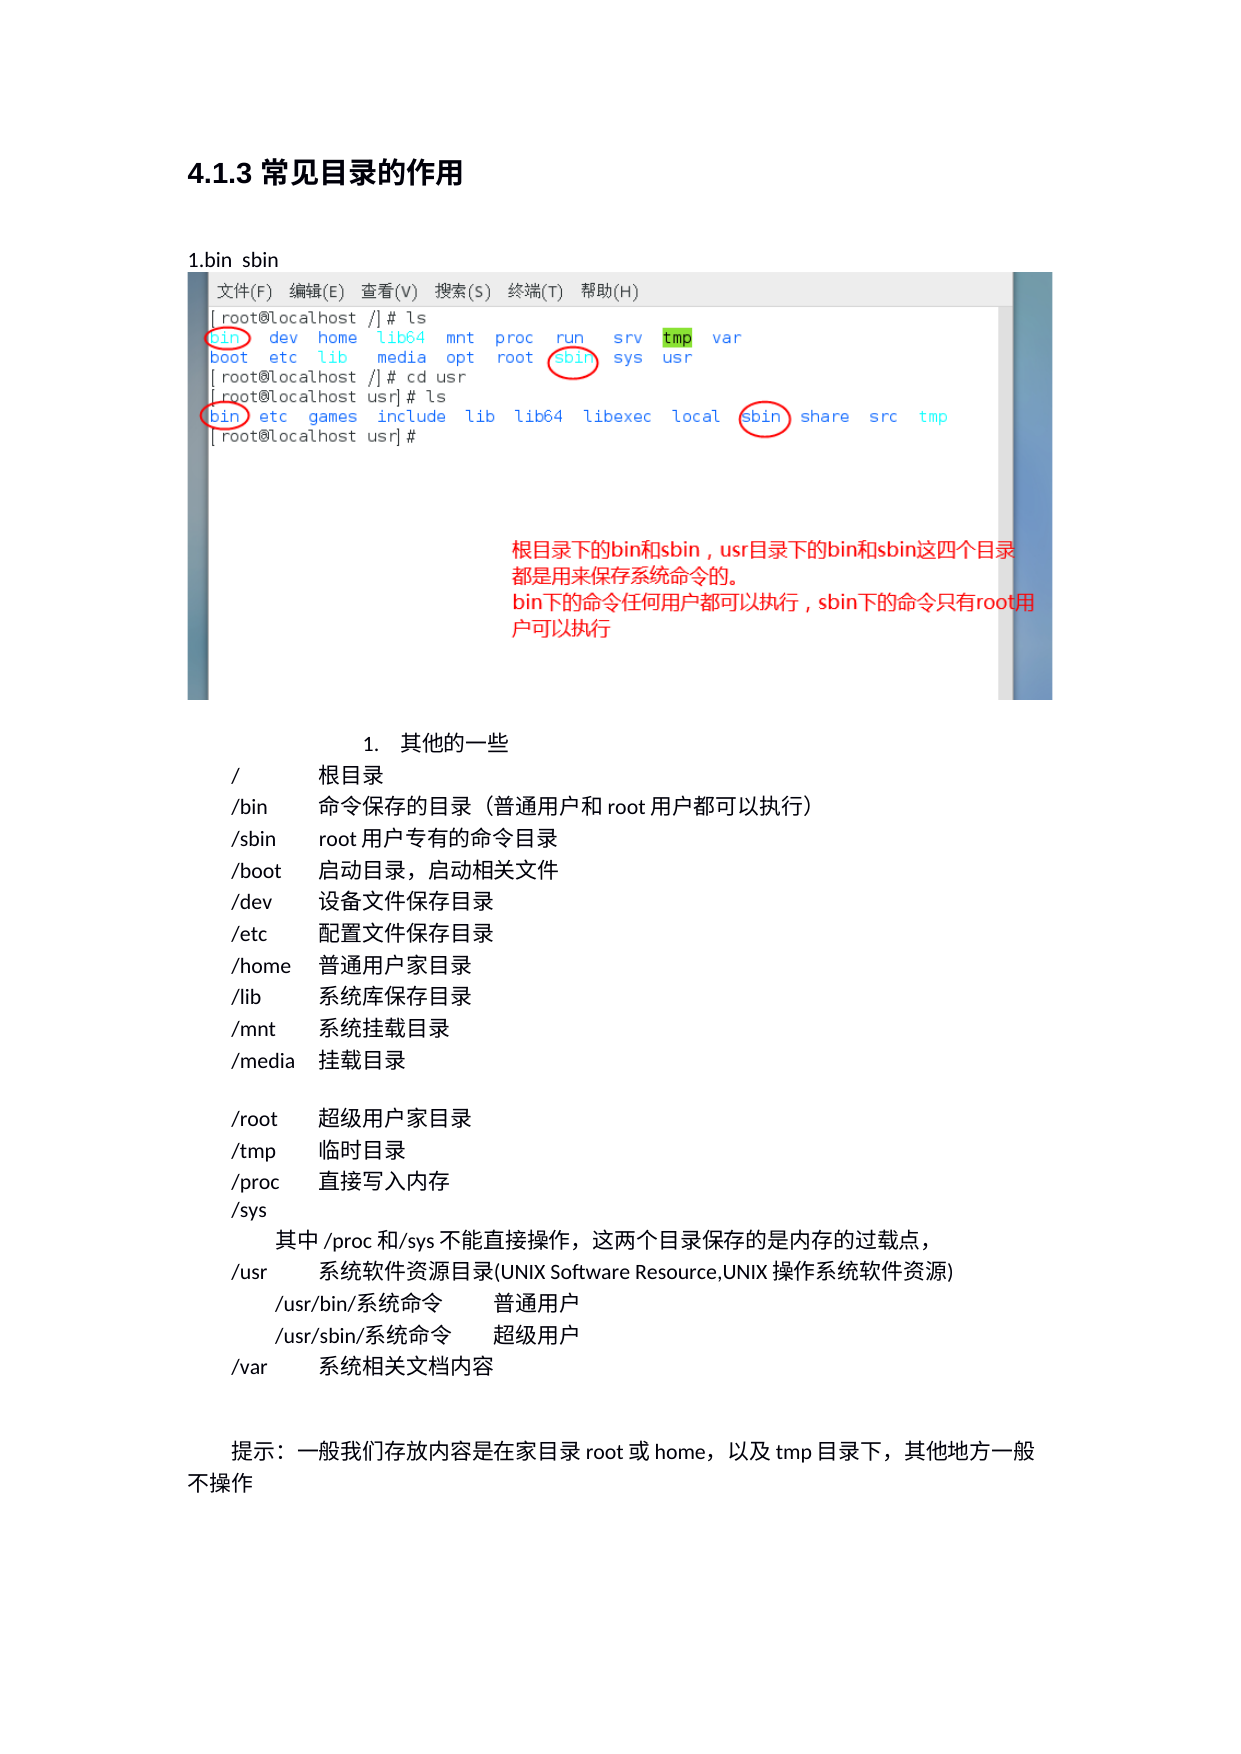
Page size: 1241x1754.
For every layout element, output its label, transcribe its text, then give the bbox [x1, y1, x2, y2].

list /usr/bin/系统命令 普通用户 [231, 1286, 1053, 1318]
list /sys [231, 1196, 1053, 1223]
list /home 普通用户家目录 [231, 948, 1053, 979]
list /tmp 临时目录 [231, 1133, 1053, 1164]
list /etc 配置文件保存目录 [231, 916, 1053, 948]
list /usr 系统软件资源目录(UNIX Software Resource,UNIX操作系统软件资源) [231, 1254, 1053, 1286]
picture [187, 272, 1053, 700]
list /dev 设备文件保存目录 [231, 884, 1053, 916]
list /usr/sbin/系统命令 超级用户 [231, 1318, 1053, 1349]
list /media 挂载目录 [231, 1043, 1053, 1074]
list / 根目录 [231, 758, 1053, 789]
list /sbin root用户专有的命令目录 [231, 821, 1053, 853]
list /mnt 系统挂载目录 [231, 1011, 1053, 1043]
list /proc 直接写入内存 [231, 1164, 1053, 1196]
list /root 超级用户家目录 [231, 1101, 1053, 1133]
list /lib 系统库保存目录 [231, 979, 1053, 1011]
text 1.bin sbin [187, 246, 1053, 272]
text 4.1.3 常见目录的作用 [187, 150, 1053, 192]
list /bin 命令保存的目录（普通用户和root用户都可以执行） [231, 789, 1053, 821]
list 提示：一般我们存放内容是在家目录root或home，以及tmp目录下，其他地方一般不操作 [187, 1434, 1053, 1498]
list /boot 启动目录，启动相关文件 [231, 853, 1053, 884]
list 其中 /proc 和/sys 不能直接操作，这两个目录保存的是内存的过载点， [231, 1223, 1053, 1254]
list 其他的一些 [362, 726, 1053, 758]
list /var 系统相关文档内容 [187, 1349, 1053, 1381]
